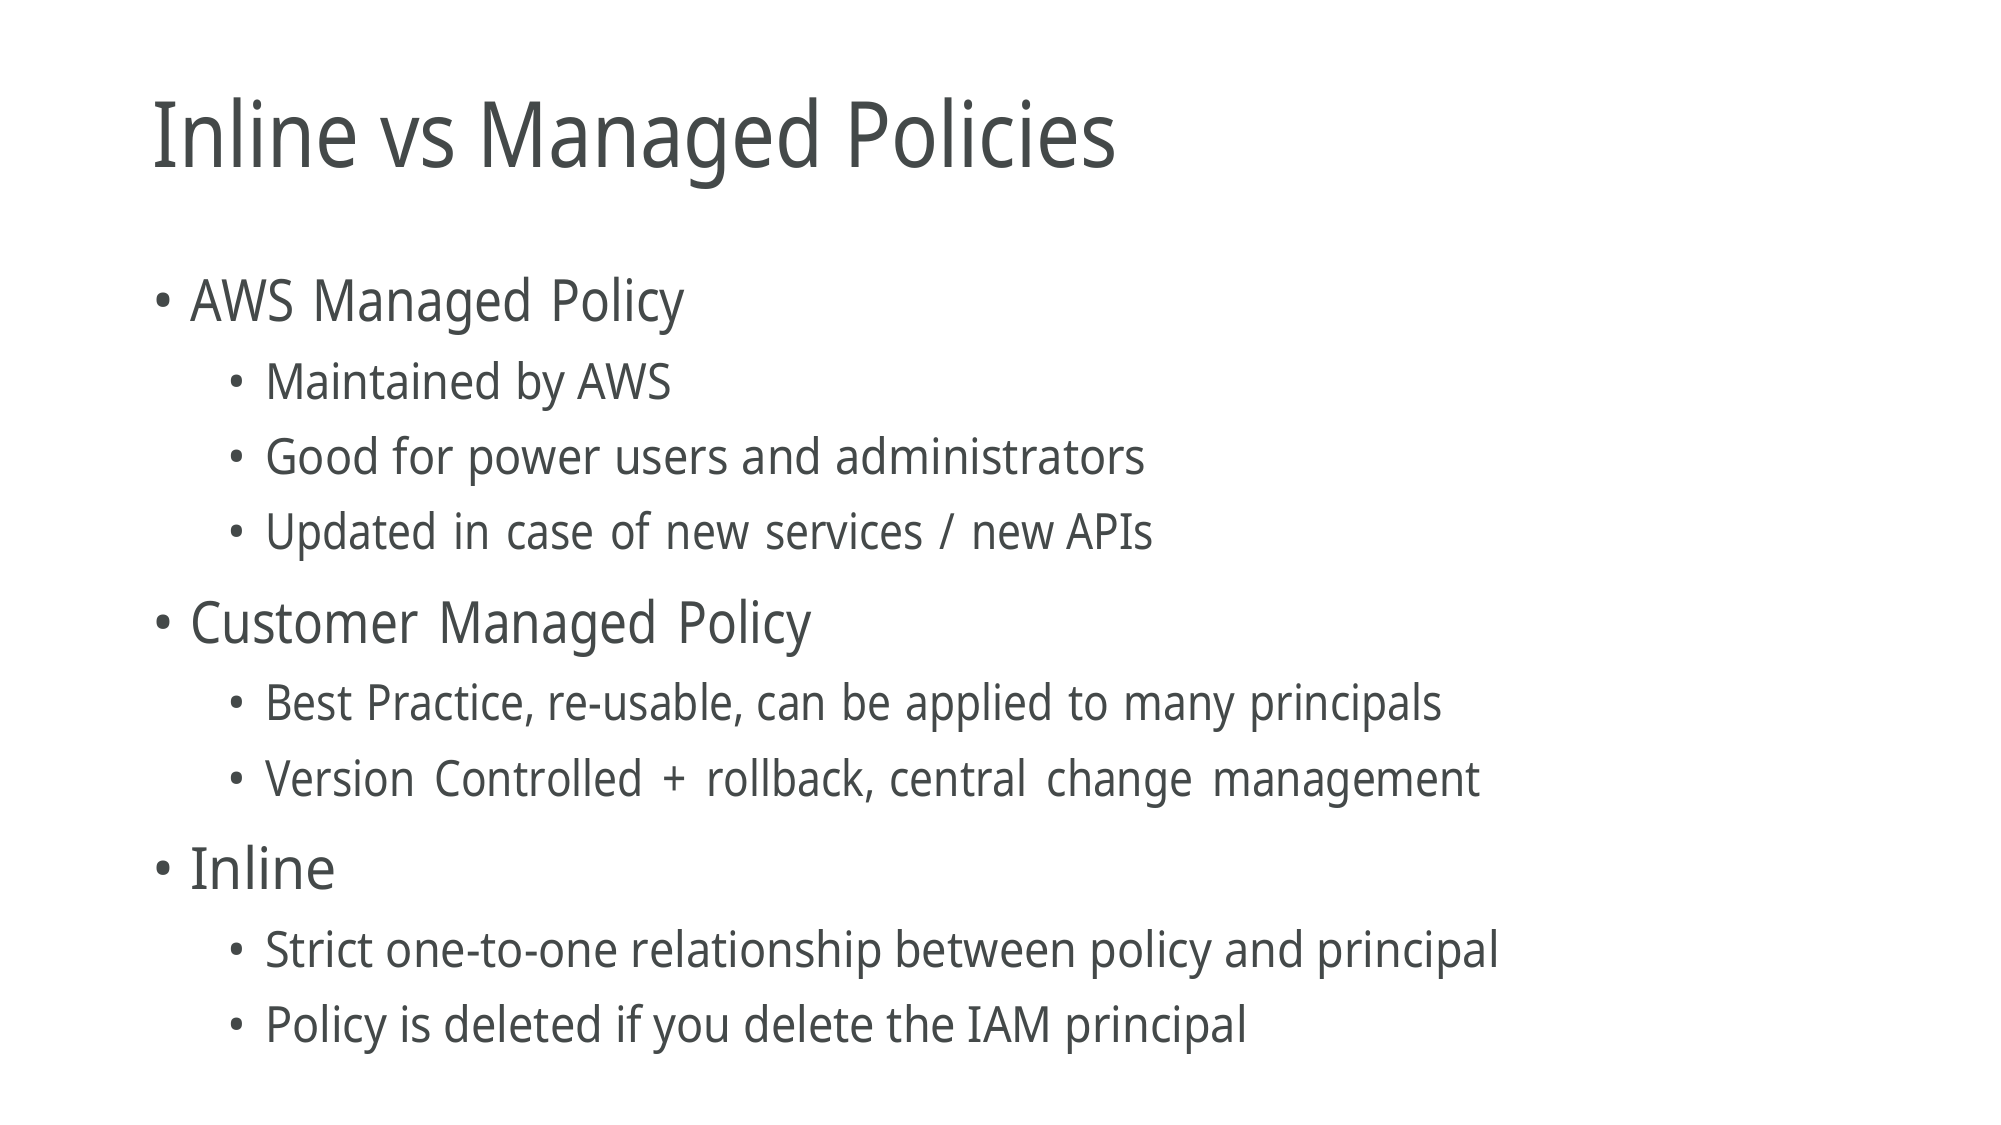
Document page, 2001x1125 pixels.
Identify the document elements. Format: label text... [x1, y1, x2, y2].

list Updated in case of new services / new APIs [227, 496, 1812, 564]
list Best Practice, re-usable, can be applied to many principals [227, 667, 1812, 736]
list Policy is deleted if you delete the IAM principal [227, 989, 1812, 1057]
list Maintained by AWS [227, 346, 1812, 414]
list Good for power users and administrators [227, 421, 1812, 489]
list Version Controlled + rollback, central change management [227, 742, 1812, 811]
list Strict one-to-one relationship between policy and principal [227, 913, 1812, 982]
list Customer Managed Policy [152, 581, 1812, 660]
list AWS Managed Policy [152, 259, 1812, 338]
subtitle Inline vs Managed Policies [152, 69, 1812, 194]
list Inline [152, 827, 1812, 906]
